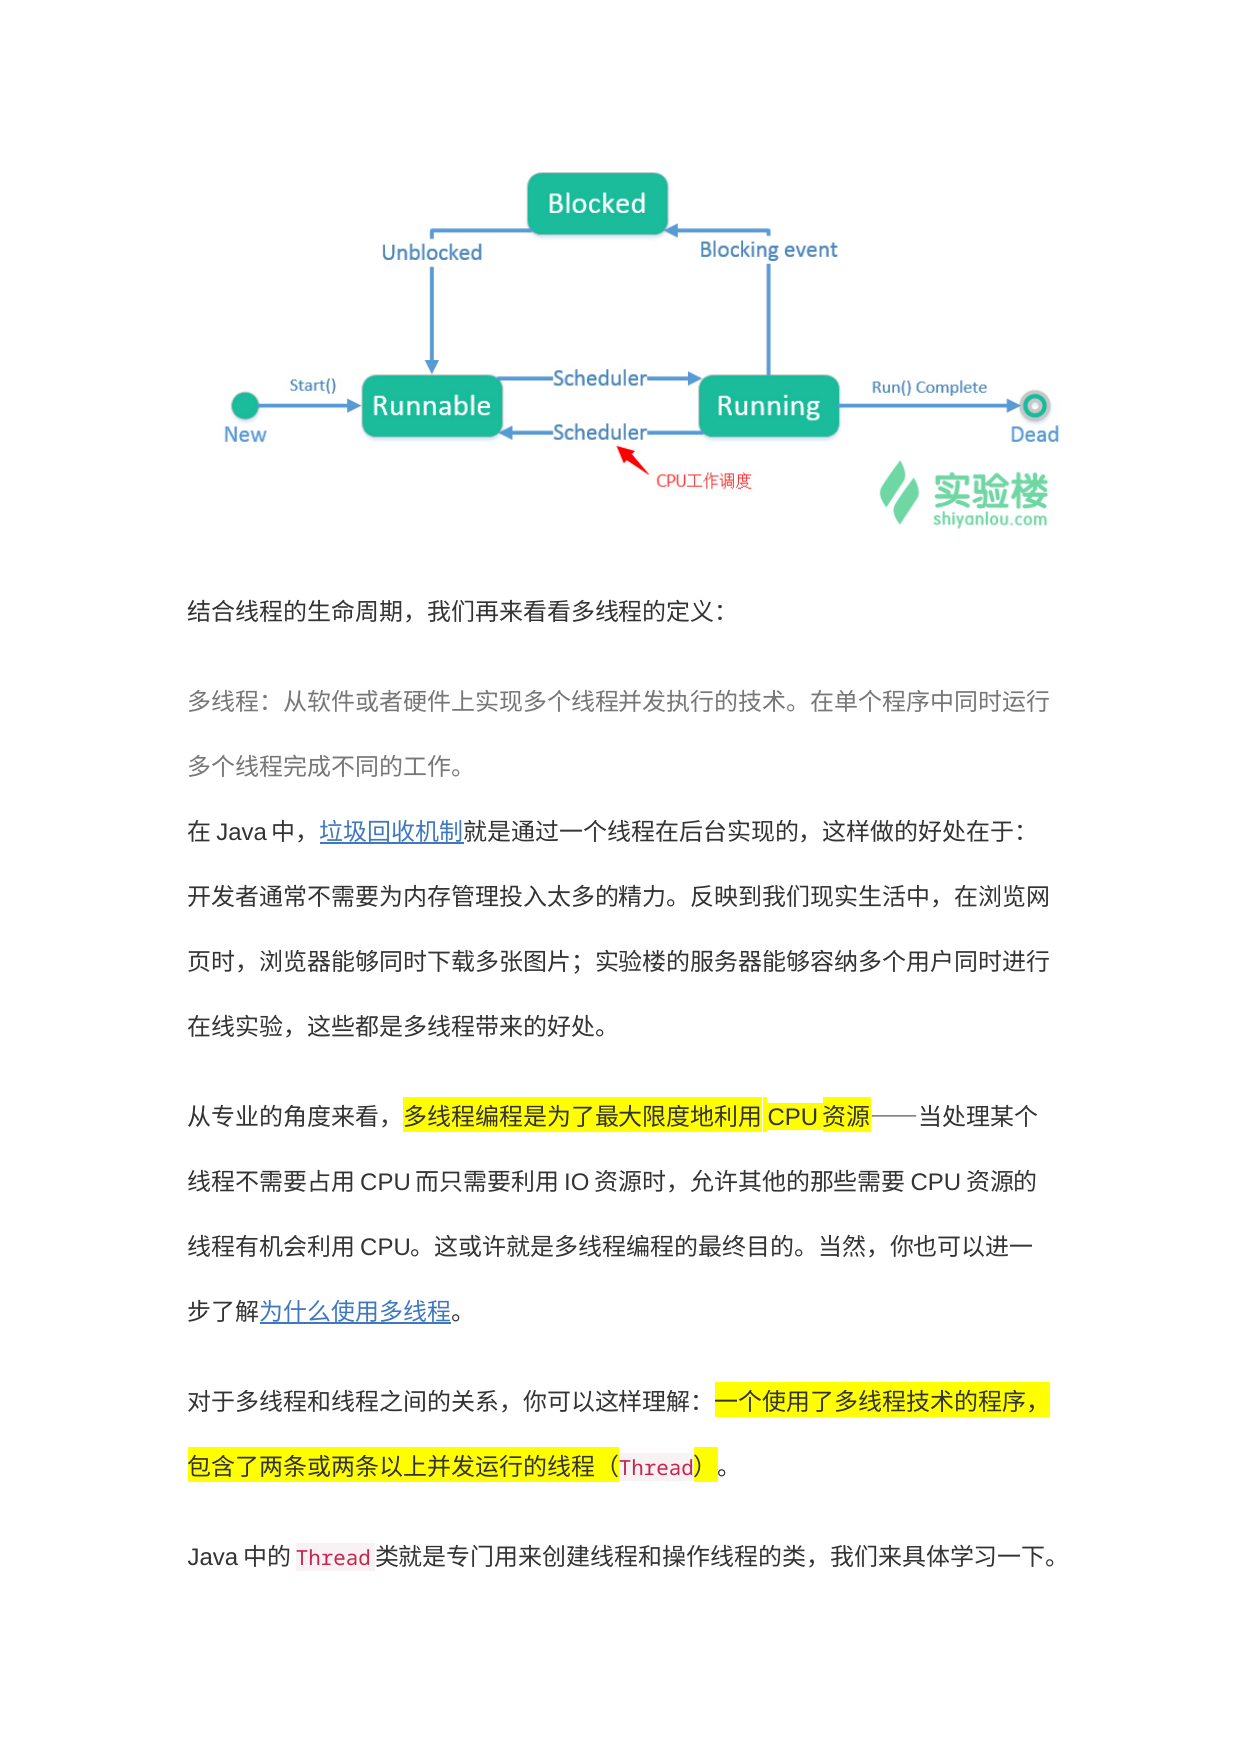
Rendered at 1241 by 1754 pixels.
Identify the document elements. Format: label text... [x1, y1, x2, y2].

text 对于多线程和线程之间的关系，你可以这样理解：一个使用了多线程技术的程序，包含了两条或两条以上并发运行的线程（Thread）。 [187, 1367, 1053, 1497]
text Java中的Thread类就是专门用来创建线程和操作线程的类，我们来具体学习一下。 [187, 1522, 1053, 1587]
text 在Java中，垃圾回收机制就是通过一个线程在后台实现的，这样做的好处在于：开发者通常不需要为内存管理投入太多的精力。反映到我们现实生活中，在浏览网页时，浏览器能够同时下载多张图片；实验楼的服务器能够容纳多个用户同时进行在线实验，这些都是多线程带来的好处。 [187, 797, 1053, 1057]
text 结合线程的生命周期，我们再来看看多线程的定义： [187, 577, 1053, 642]
picture [187, 167, 1091, 547]
text 多线程：从软件或者硬件上实现多个线程并发执行的技术。在单个程序中同时运行多个线程完成不同的工作。 [187, 667, 1053, 797]
text 从专业的角度来看，多线程编程是为了最大限度地利用CPU资源——当处理某个线程不需要占用CPU而只需要利用IO资源时，允许其他的那些需要CPU资源的线程有机会利用CPU。这或许就是多线程编程的最终目的。当然，你也可以进一步了解为什么使用多线程。 [187, 1082, 1053, 1342]
